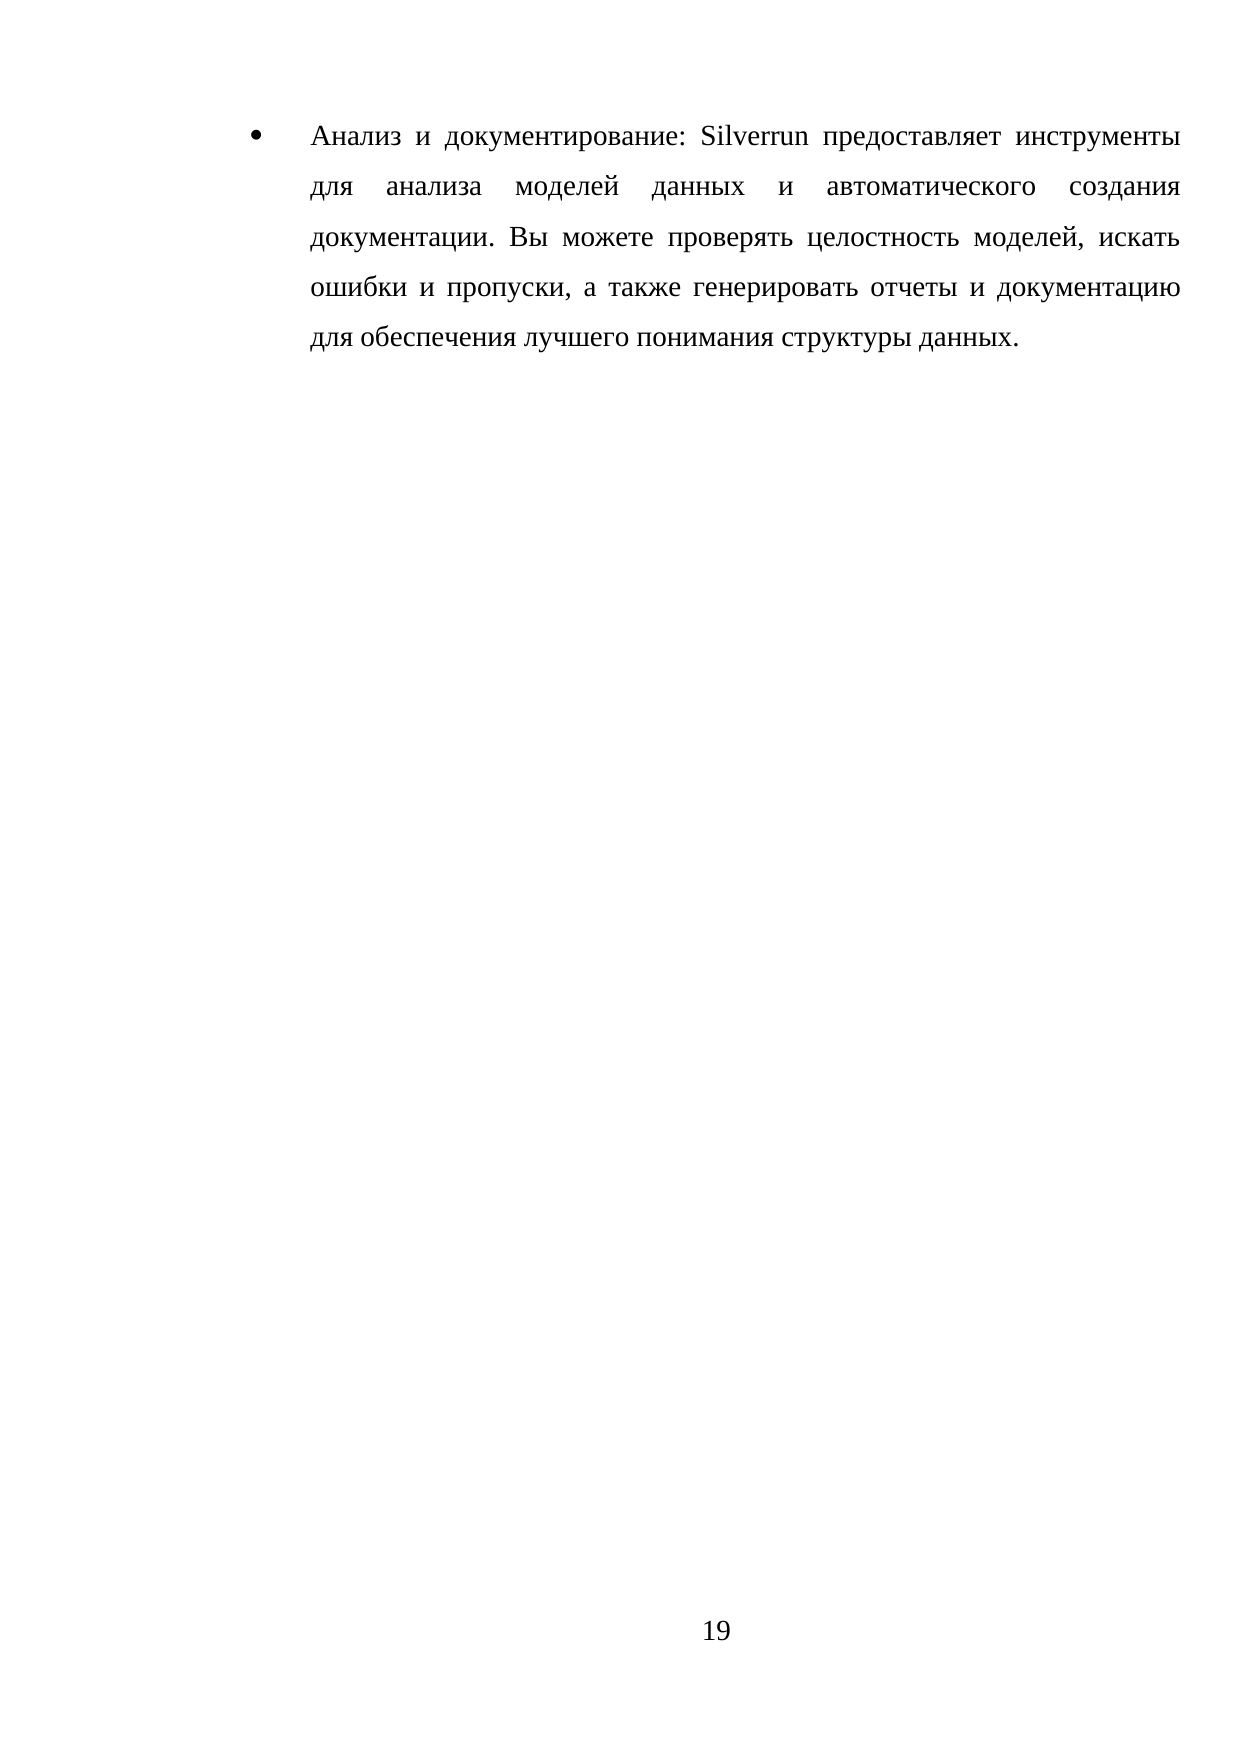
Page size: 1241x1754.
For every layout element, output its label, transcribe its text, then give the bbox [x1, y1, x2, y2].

text Анализ и документирование: Silverrun предоставляет инструменты для анализа моделей данных и автоматического создания документации. Вы можете проверять целостность моделей, искать ошибки и пропуски, а также генерировать отчеты и документацию для обеспечения лучшего понимания структуры данных. [251, 118, 1181, 353]
